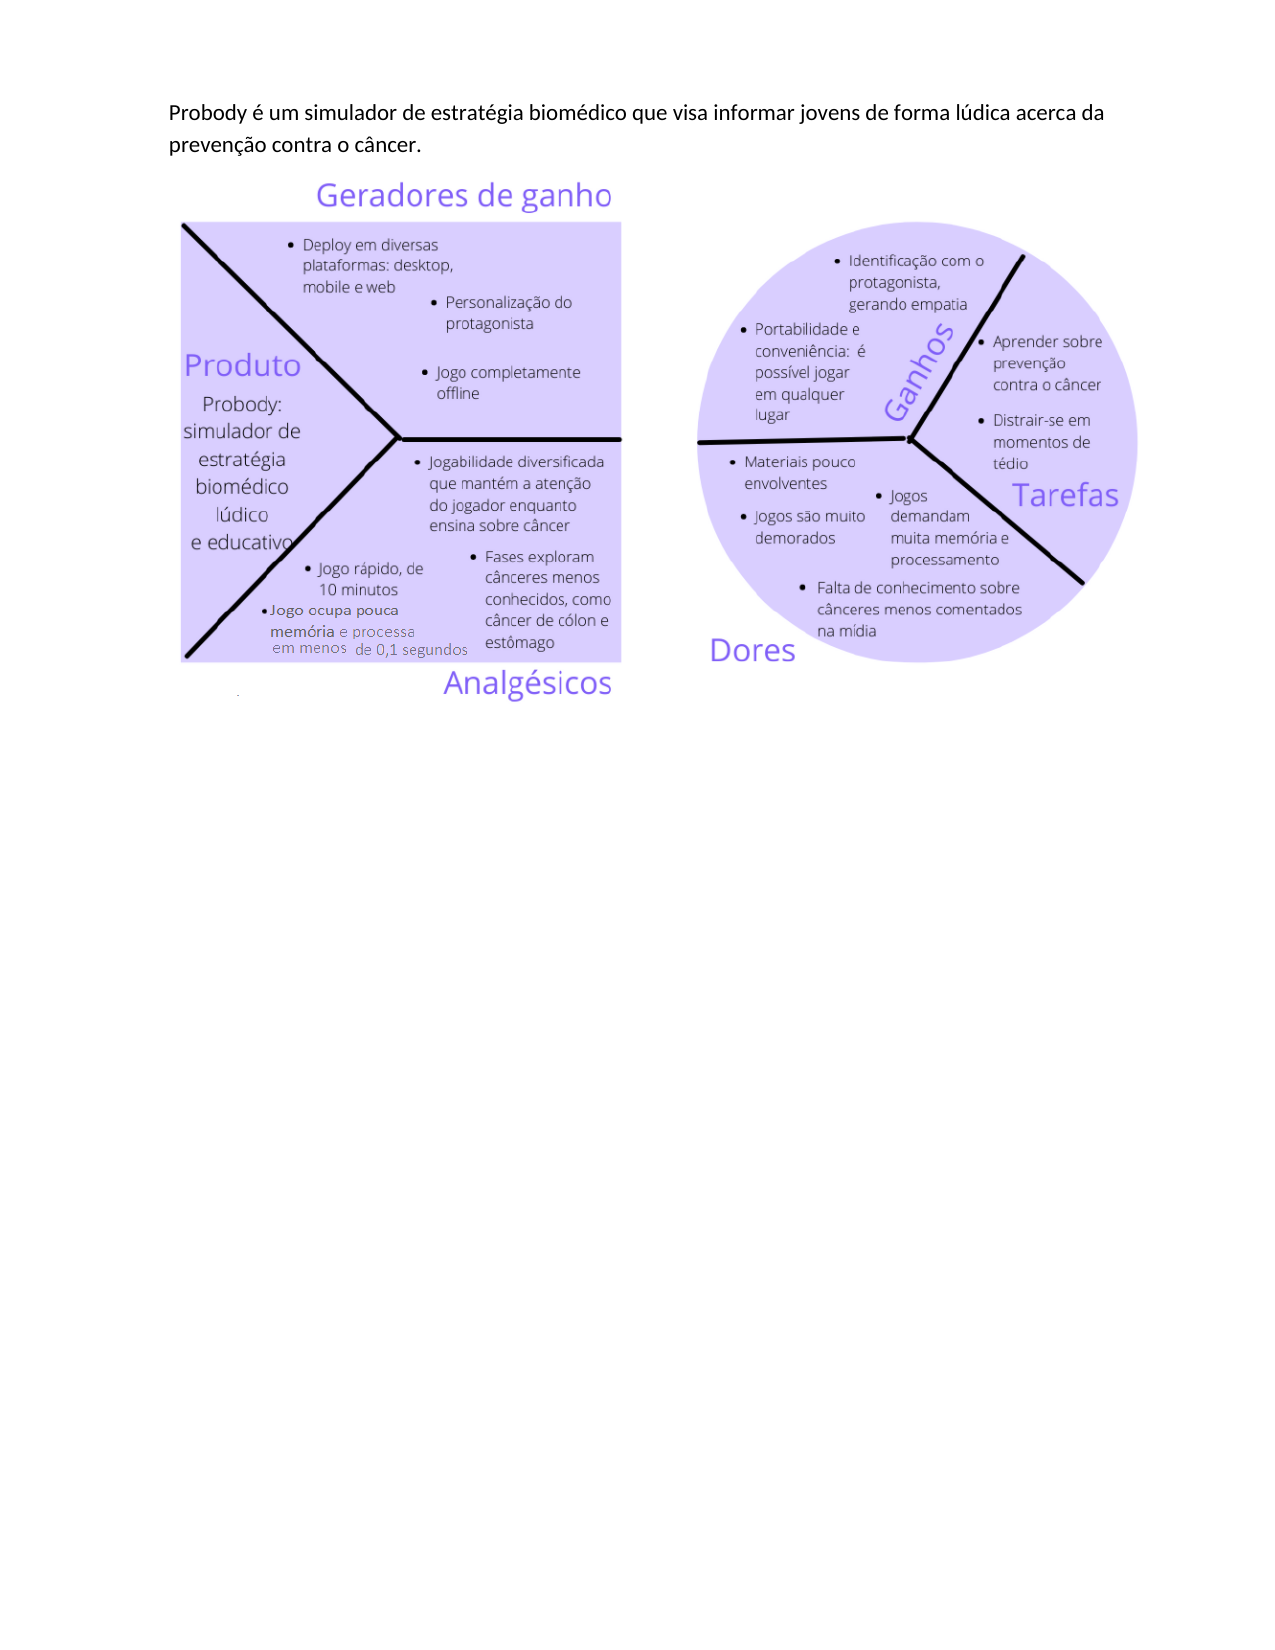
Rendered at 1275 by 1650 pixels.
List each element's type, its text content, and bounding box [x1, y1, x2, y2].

text Probody é um simulador de estratégia biomédico que visa informar jovens de forma lúdica acerca da prevenção contra o câncer. [169, 98, 1200, 162]
picture [168, 162, 1247, 762]
